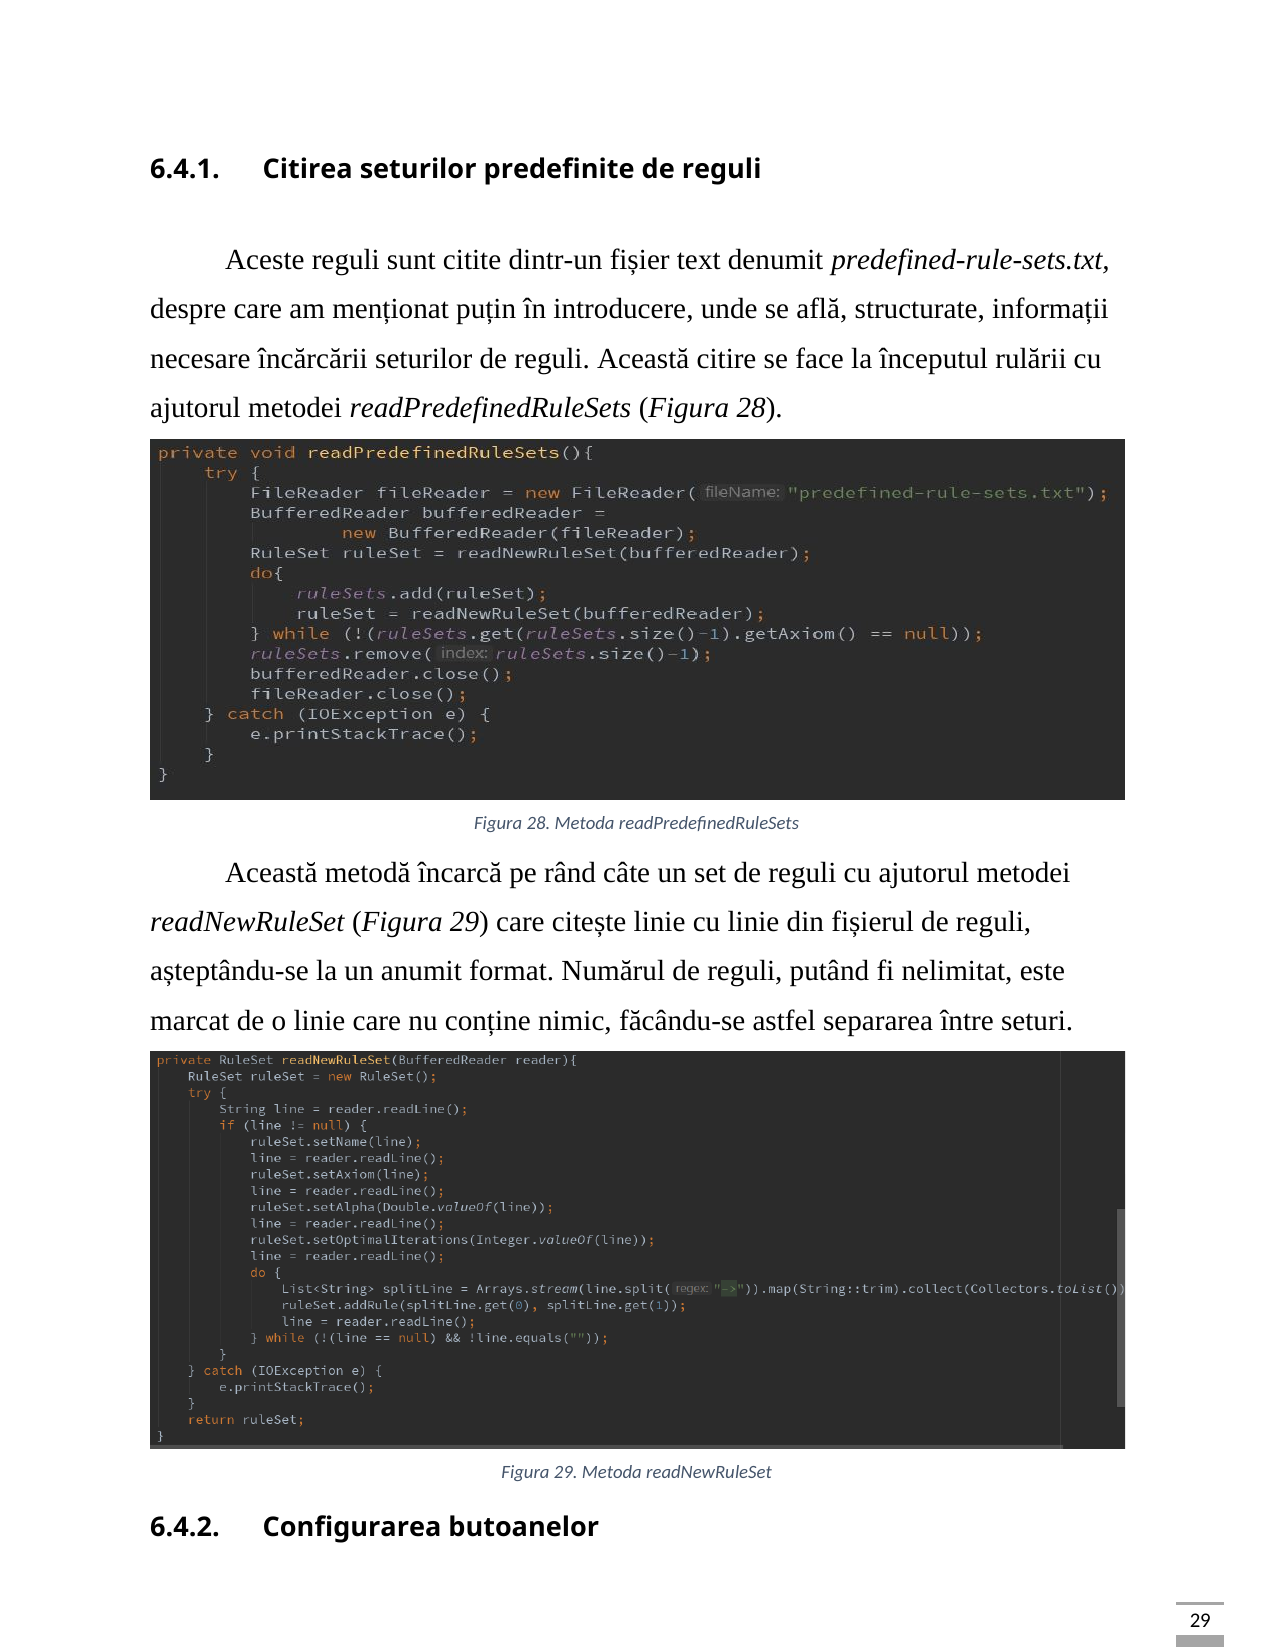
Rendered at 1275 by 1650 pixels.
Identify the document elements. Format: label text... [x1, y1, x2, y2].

text Aceste reguli sunt citite dintr-un fișier text denumit predefined-rule-sets.txt, despre care am menționat puțin în introducere, unde se află, structurate, informații necesare încărcării seturilor de reguli. Această citire se face la începutul rulării cu ajutorul metodei readPredefinedRuleSets (Figura 28). [150, 242, 1125, 424]
text Această metodă încarcă pe rând câte un set de reguli cu ajutorul metodei readNewRuleSet (Figura 29) care citește linie cu linie din fișierul de reguli, așteptându-se la un anumit format. Numărul de reguli, putând fi nelimitat, este marcat de o linie care nu conține nimic, făcându-se astfel separarea între seturi. [150, 855, 1125, 1036]
text Figura 29. Metoda readNewRuleSet [150, 1460, 1125, 1483]
subtitle Citirea seturilor predefinite de reguli [150, 150, 1125, 187]
text Figura 28. Metoda readPredefinedRuleSets [150, 811, 1125, 834]
picture [150, 439, 1125, 800]
picture [150, 1051, 1125, 1449]
subtitle Configurarea butoanelor [150, 1508, 1125, 1545]
